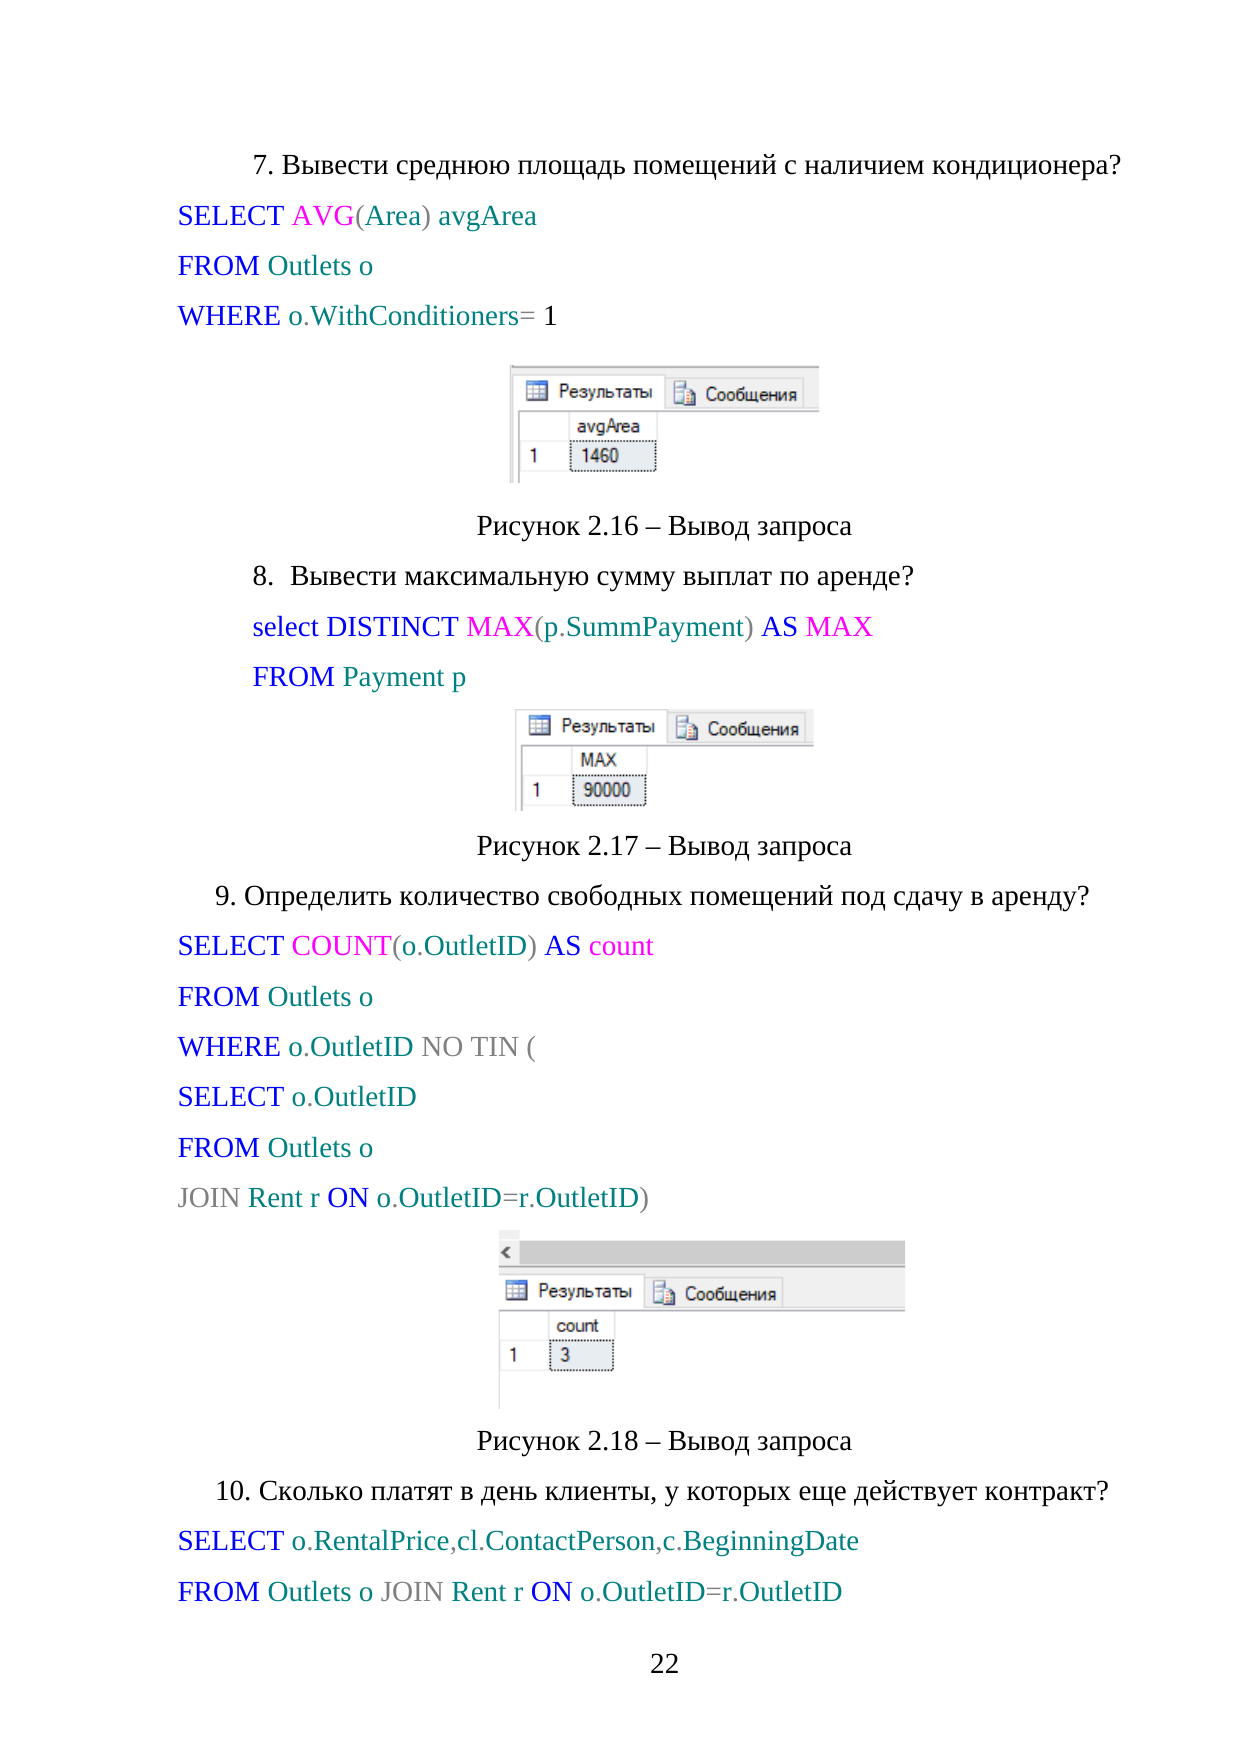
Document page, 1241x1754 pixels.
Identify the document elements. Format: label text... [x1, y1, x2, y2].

text SELECT COUNT(o.OutletID) AS count [177, 928, 1152, 962]
text SELECT o.OutletID [177, 1079, 1152, 1113]
list FROM Payment p [252, 659, 1152, 693]
text WHERE o.WithConditioners= 1 [177, 298, 1152, 332]
picture [509, 365, 820, 483]
text SELECT o.RentalPrice,cl.ContactPerson,c.BeginningDate [177, 1523, 1152, 1557]
picture [515, 709, 814, 811]
text 7. Вывести среднюю площадь помещений с наличием кондиционера? [252, 147, 1152, 181]
text Рисунок 2.17 – Вывод запроса [177, 828, 1152, 861]
text 9. Определить количество свободных помещений под сдачу в аренду? [215, 878, 1152, 912]
text SELECT AVG(Area) avgArea [177, 198, 1152, 231]
list select DISTINCT MAX(p.SummPayment) AS MAX [252, 609, 1152, 642]
text FROM Outlets o [177, 979, 1152, 1012]
text FROM Outlets o JOIN Rent r ON o.OutletID=r.OutletID [177, 1574, 1152, 1607]
picture [498, 1230, 905, 1409]
text FROM Outlets o [177, 248, 1152, 281]
text JOIN Rent r ON o.OutletID=r.OutletID) [177, 1180, 1152, 1213]
list Вывести максимальную сумму выплат по аренде? [252, 558, 1152, 592]
text Рисунок 2.18 – Вывод запроса [177, 1423, 1152, 1456]
text WHERE o.OutletID NO TIN ( [177, 1029, 1152, 1063]
text FROM Outlets o [177, 1130, 1152, 1163]
text 10. Сколько платят в день клиенты, у которых еще действует контракт? [215, 1473, 1152, 1507]
text Рисунок 2.16 – Вывод запроса [177, 508, 1152, 542]
